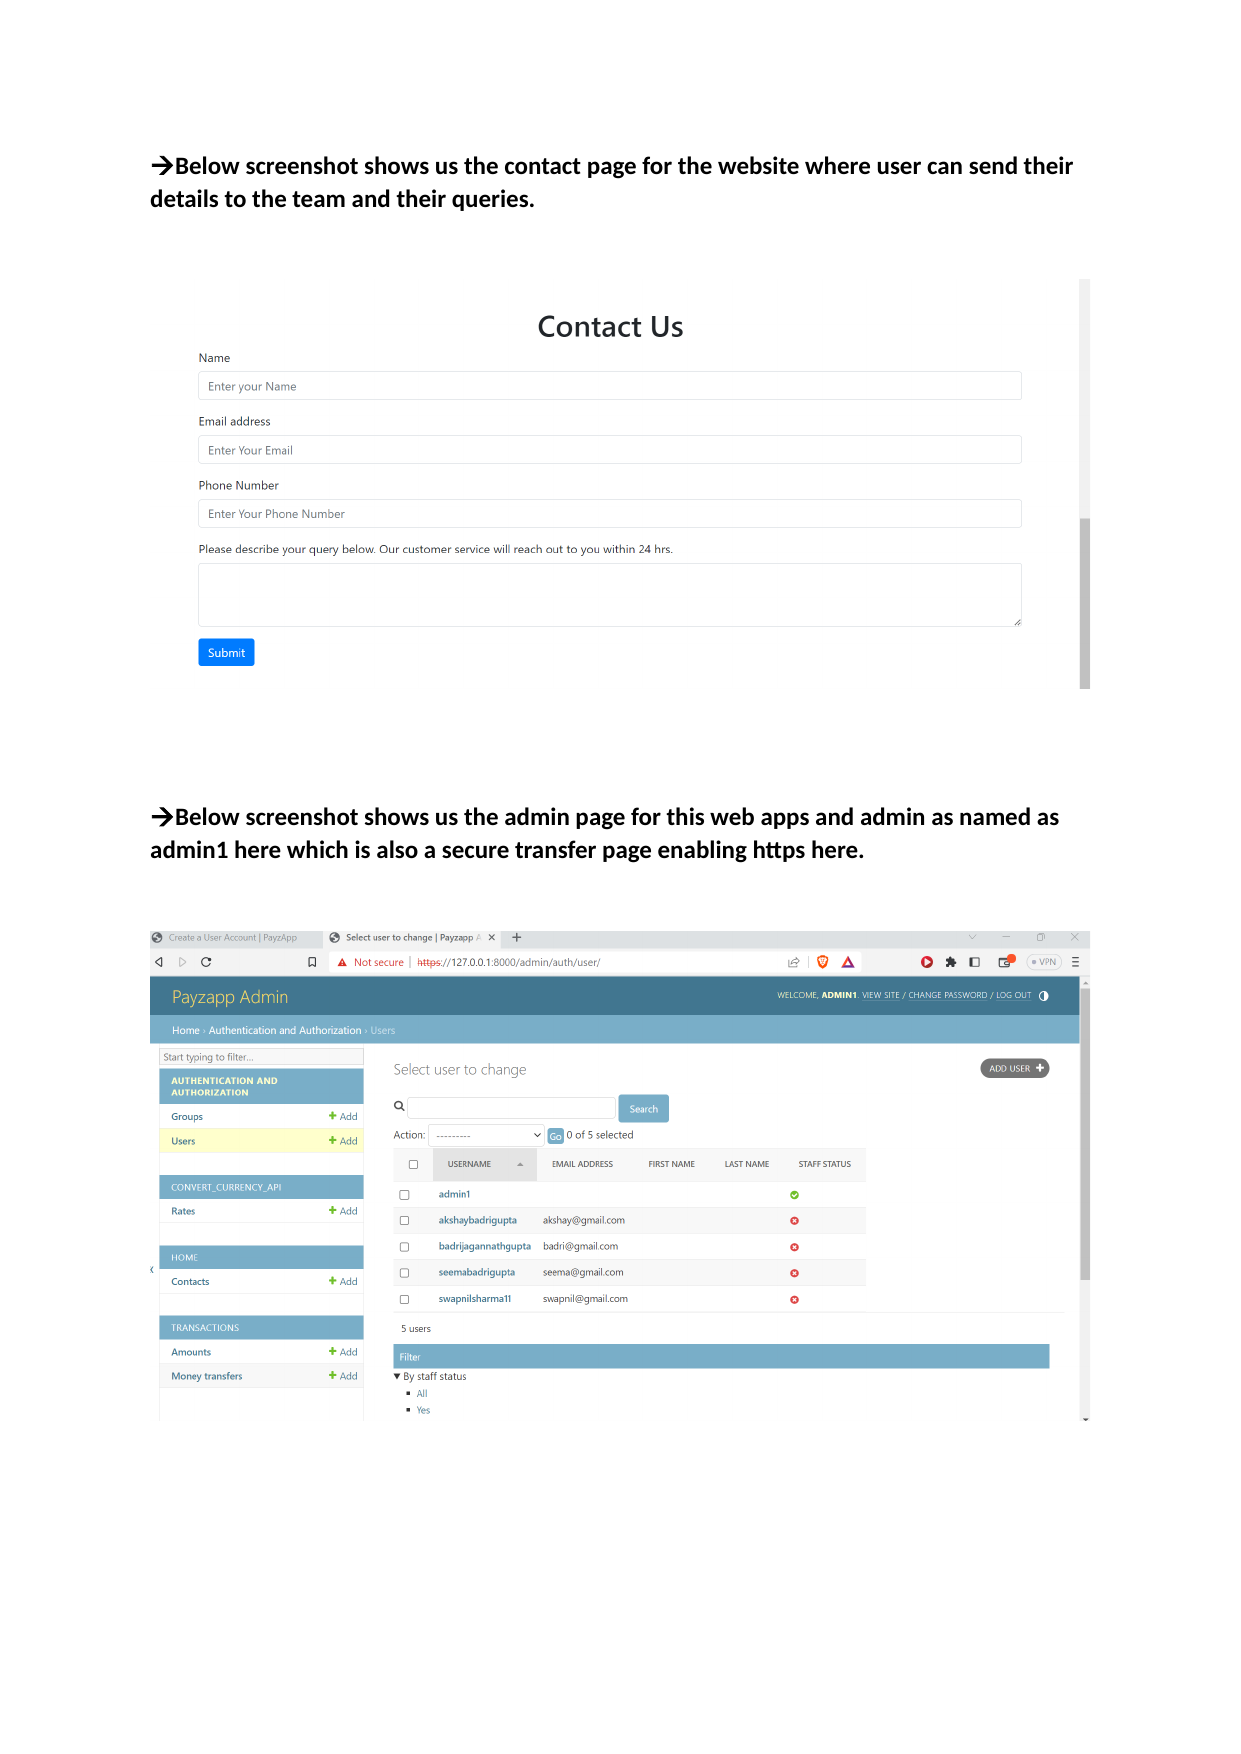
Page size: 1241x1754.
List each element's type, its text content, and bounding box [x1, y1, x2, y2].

picture [150, 931, 1091, 1421]
picture [150, 279, 1091, 689]
text Below screenshot shows us the admin page for this web apps and admin as named as admin1 here which is also a secure transfer page enabling https here. [150, 802, 1090, 865]
text Below screenshot shows us the contact page for the website where user can send their details to the team and their queries. [150, 150, 1090, 213]
